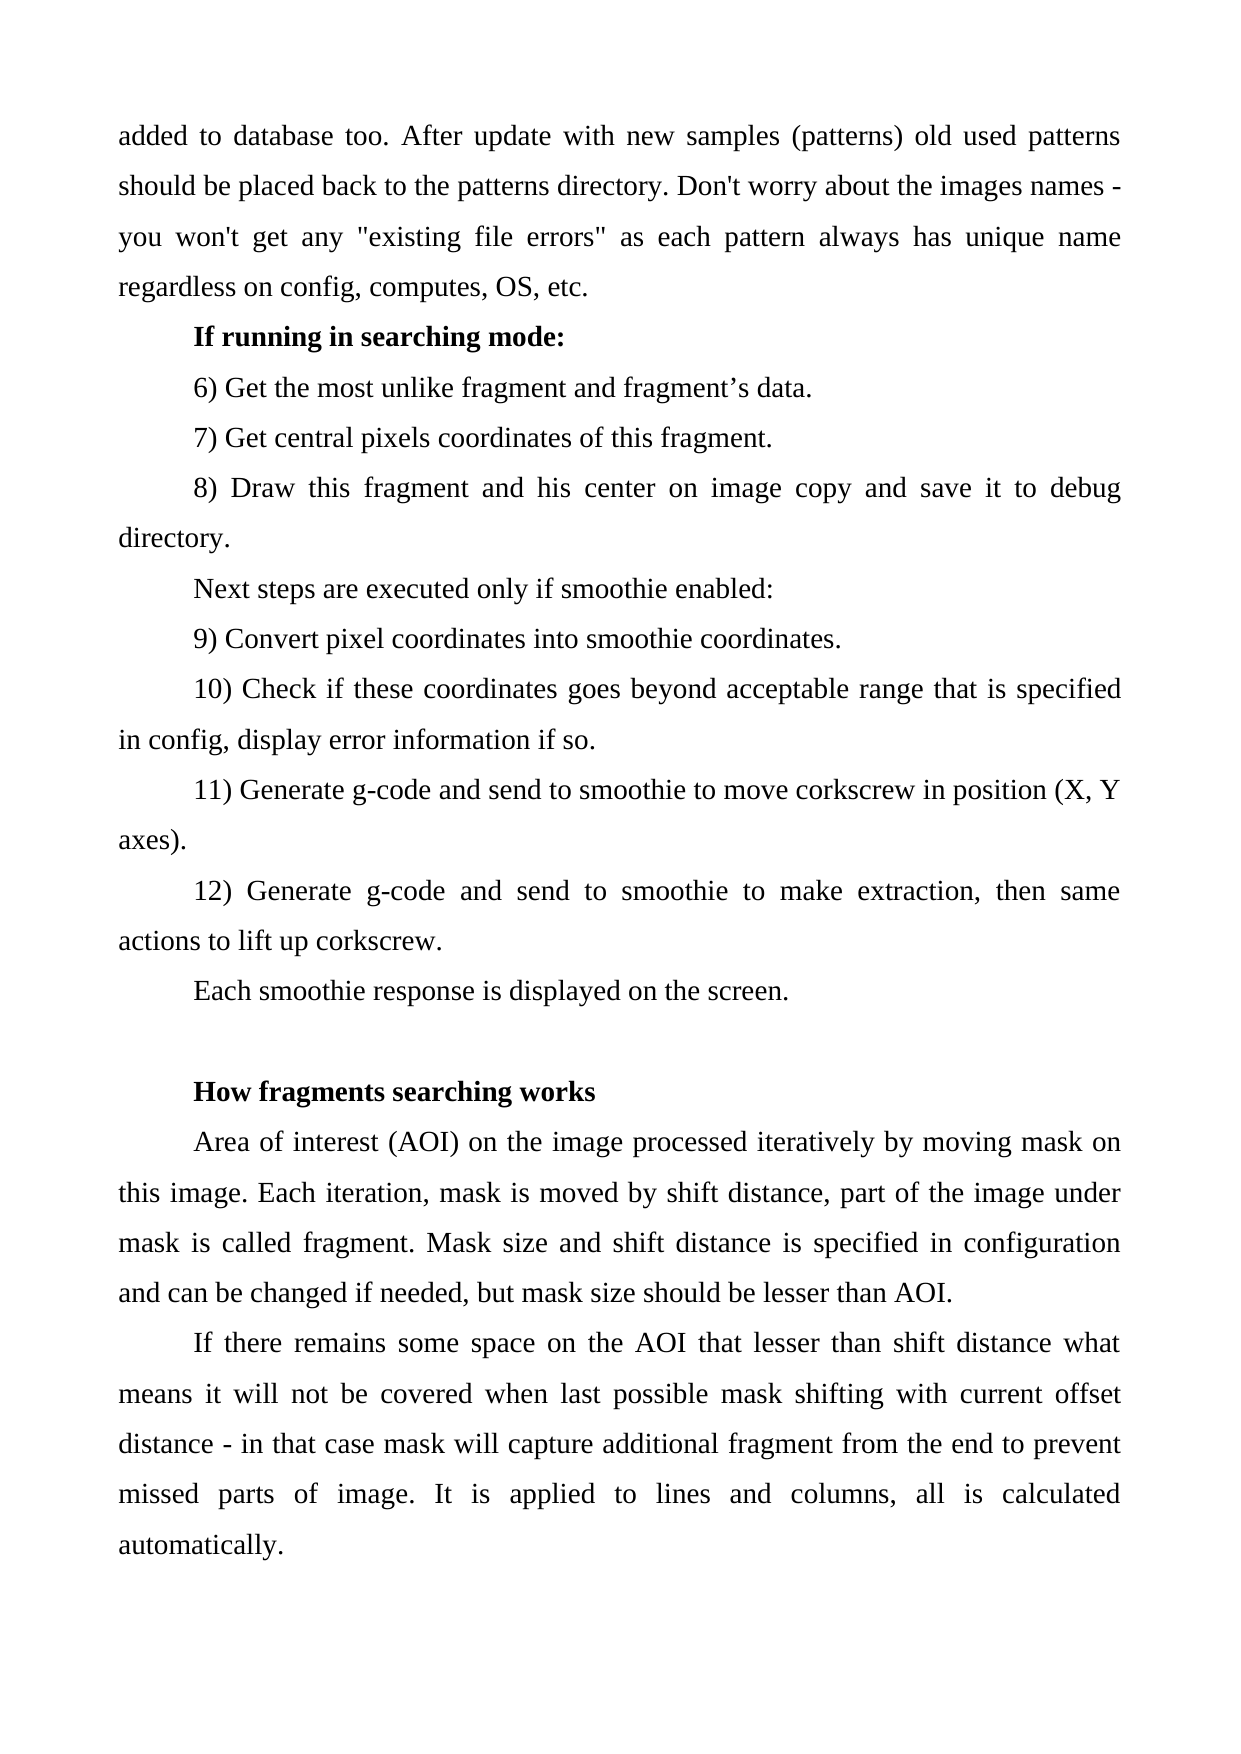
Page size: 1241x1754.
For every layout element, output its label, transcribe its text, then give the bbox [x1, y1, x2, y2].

text Next steps are executed only if smoothie enabled: [118, 571, 1122, 604]
text Each smoothie response is displayed on the screen. [118, 973, 1122, 1007]
text If running in searching mode: [118, 319, 1122, 353]
text 7) Get central pixels coordinates of this fragment. [118, 420, 1122, 453]
text If there remains some space on the AOI that lesser than shift distance what means it will not be covered when last possible mask shifting with current offset distance - in that case mask will capture additional fragment from the end to prevent missed parts of image. It is applied to lines and columns, all is calculated automatically. [118, 1326, 1122, 1560]
text Area of interest (AOI) on the image processed iteratively by moving mask on this image. Each iteration, mask is moved by shift distance, part of the image under mask is called fragment. Mask size and shift distance is specified in configuration and can be changed if needed, but mask size should be lesser than AOI. [118, 1124, 1122, 1309]
text 8) Draw this fragment and his center on image copy and save it to debug directory. [118, 470, 1122, 554]
text 11) Generate g-code and send to smoothie to move corkscrew in position (X, Y axes). [118, 772, 1122, 856]
text 12) Generate g-code and send to smoothie to make extraction, then same actions to lift up corkscrew. [118, 873, 1122, 957]
text 6) Get the most unlike fragment and fragment’s data. [118, 370, 1122, 403]
text How fragments searching works [118, 1074, 1122, 1108]
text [118, 118, 1122, 303]
text 9) Convert pixel coordinates into smoothie coordinates. [118, 621, 1122, 655]
text 10) Check if these coordinates goes beyond acceptable range that is specified in config, display error information if so. [118, 672, 1122, 755]
